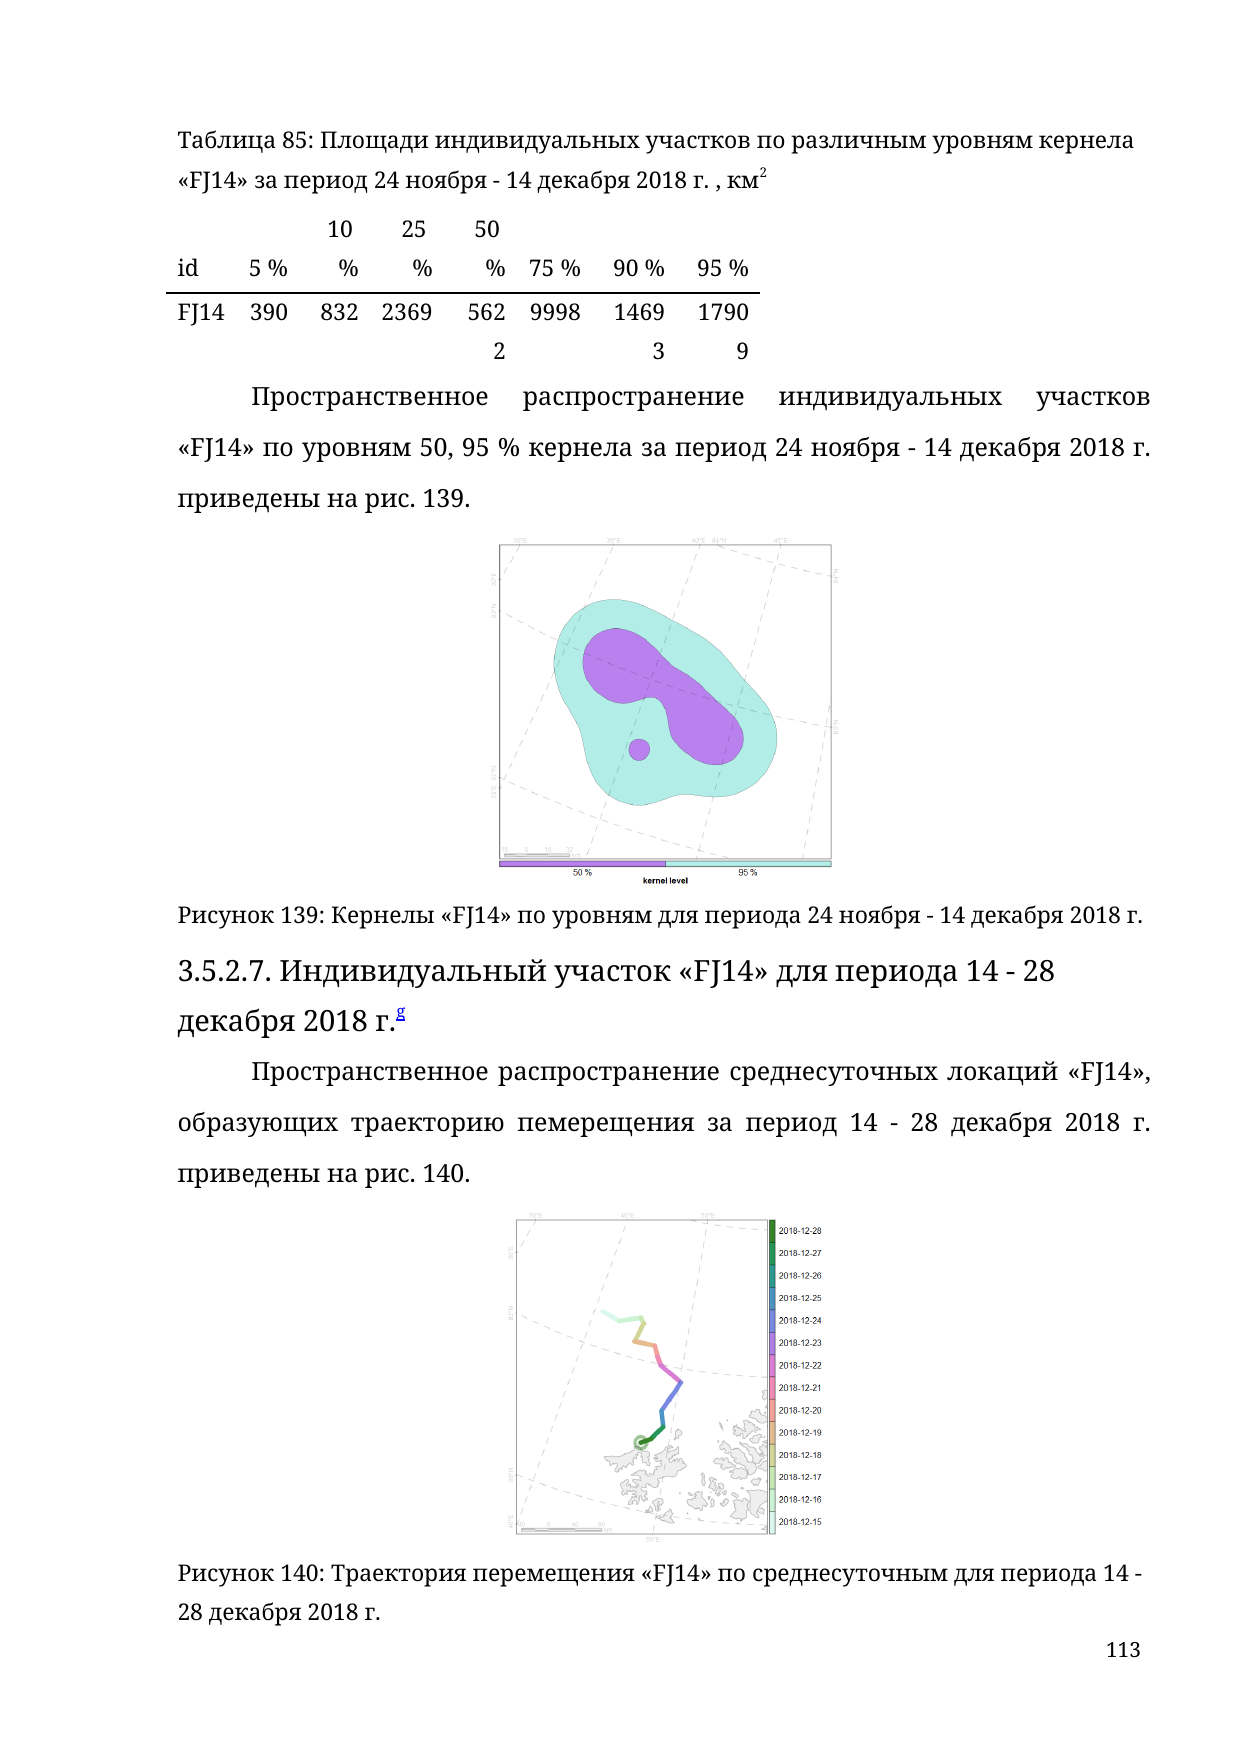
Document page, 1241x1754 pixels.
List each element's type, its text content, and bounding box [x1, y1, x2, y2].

subtitle Индивидуальный участок «FJ14» для периода 14 - 28 декабря 2018 г.g [177, 950, 1152, 1039]
picture [505, 1210, 824, 1544]
text Рисунок 140: Траектория перемещения «FJ14» по среднесуточным для периода 14 - 28 декабря 2018 г. [177, 1556, 1152, 1627]
picture [488, 535, 841, 886]
text Пространственное распространение индивидуальных участков «FJ14» по уровням 50, 95 % кернела за период 24 ноября - 14 декабря 2018 г. приведены на рис. 139. [177, 379, 1152, 515]
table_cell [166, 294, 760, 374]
text Таблица 85: Площади индивидуальных участков по различным уровням кернела «FJ14» за период 24 ноября - 14 декабря 2018 г. , км2 [177, 124, 1152, 195]
text Рисунок 139: Кернелы «FJ14» по уровням для периода 24 ноября - 14 декабря 2018 г. [177, 899, 1152, 930]
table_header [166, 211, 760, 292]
text Пространственное распространение среднесуточных локаций «FJ14», образующих траекторию пемерещения за период 14 - 28 декабря 2018 г. приведены на рис. 140. [177, 1054, 1152, 1190]
